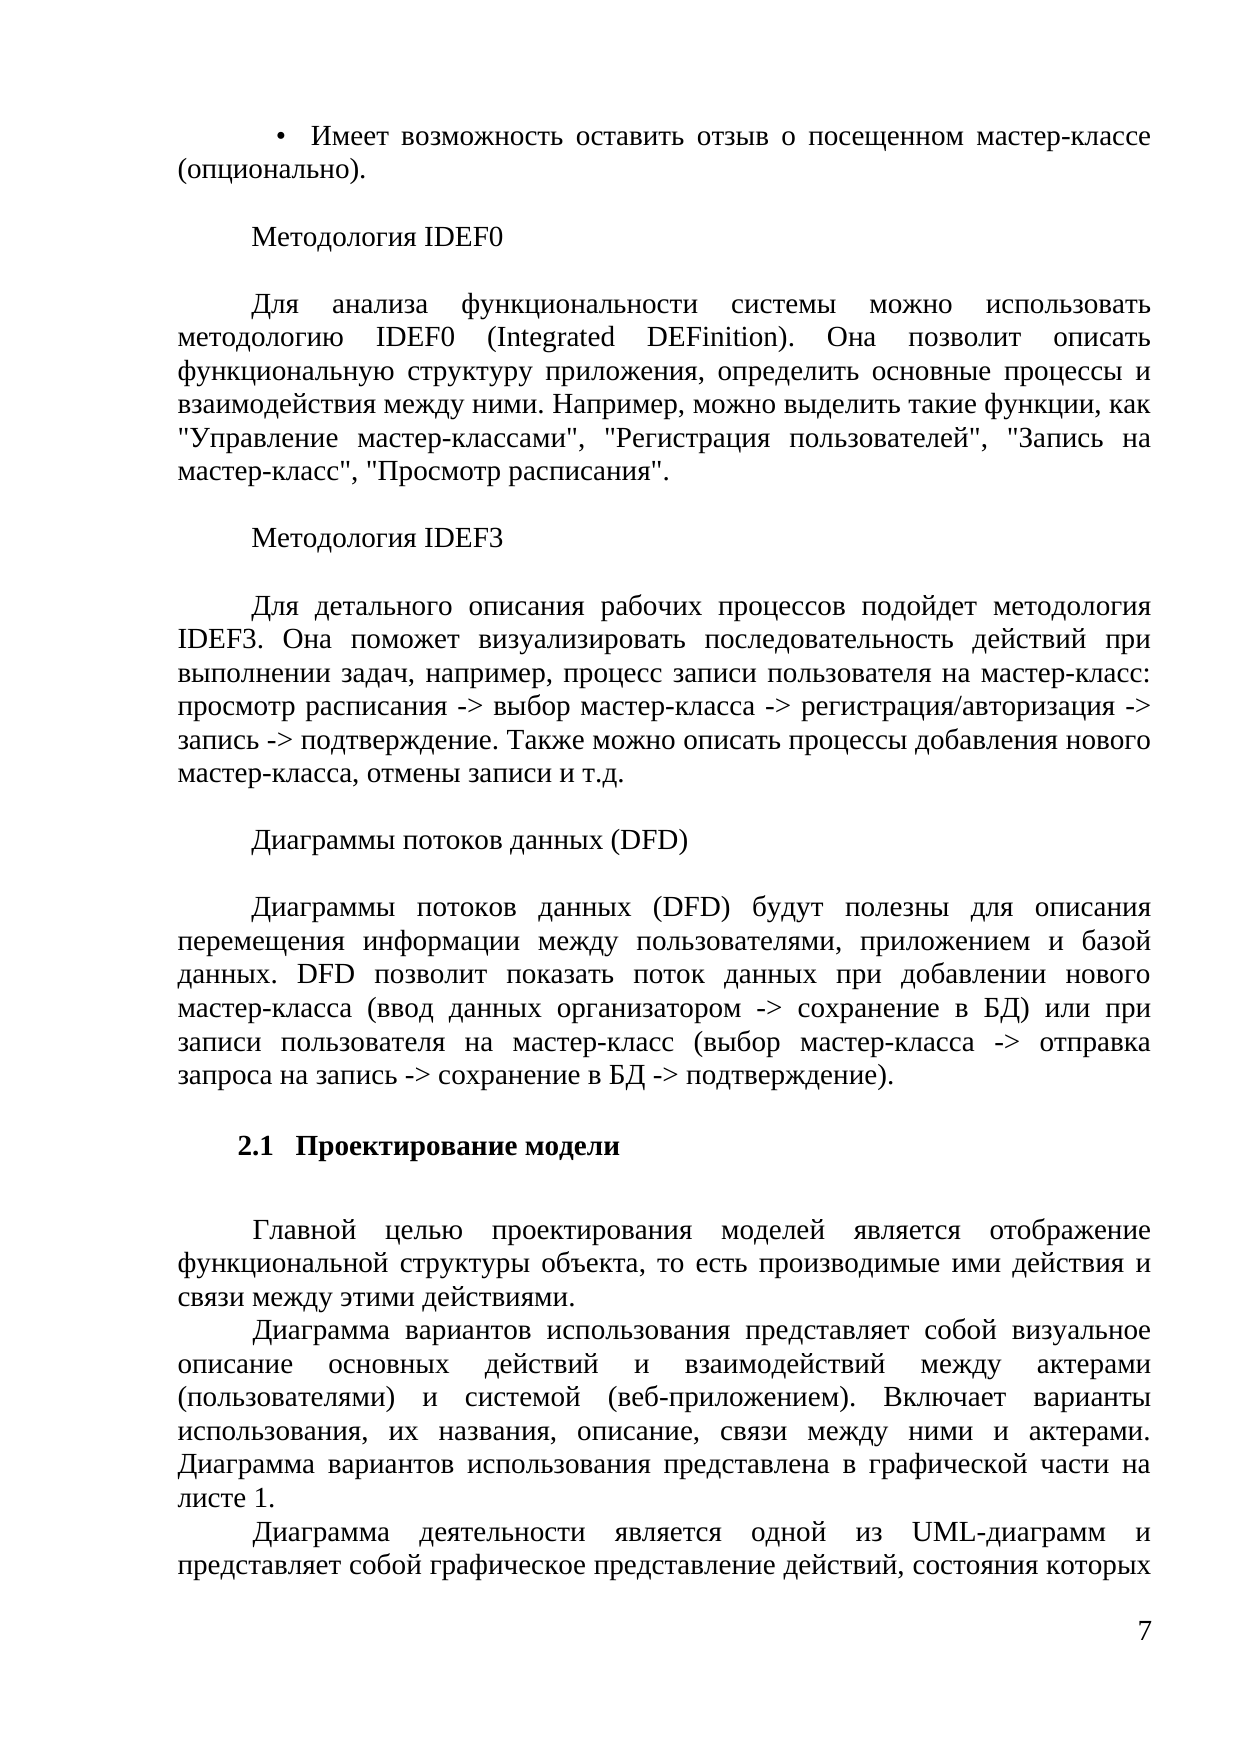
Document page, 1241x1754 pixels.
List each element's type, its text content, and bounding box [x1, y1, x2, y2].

subtitle Проектирование модели [237, 1128, 1152, 1162]
text Методология IDEF0 [177, 219, 1152, 252]
text Методология IDEF3 [177, 521, 1152, 554]
text Для анализа функциональности системы можно использовать методологию IDEF0 (Integrated DEFinition). Она позволит описать функциональную структуру приложения, определить основные процессы и взаимодействия между ними. Например, можно выделить такие функции, как "Управление мастер-классами", "Регистрация пользователей", "Запись на мастер-класс", "Просмотр расписания". [177, 286, 1152, 487]
text Главной целью проектирования моделей является отображение функциональной структуры объекта, то есть производимые ими действия и связи между этими действиями. [177, 1212, 1152, 1312]
text • Имеет возможность оставить отзыв о посещенном мастер-классе (опционально). [177, 118, 1152, 185]
text Диаграммы потоков данных (DFD) будут полезны для описания перемещения информации между пользователями, приложением и базой данных. DFD позволит показать поток данных при добавлении нового мастер-класса (ввод данных организатором -> сохранение в БД) или при записи пользователя на мастер-класс (выбор мастер-класса -> отправка запроса на запись -> сохранение в БД -> подтверждение). [177, 889, 1152, 1091]
text Для детального описания рабочих процессов подойдет методология IDEF3. Она поможет визуализировать последовательность действий при выполнении задач, например, процесс записи пользователя на мастер-класс: просмотр расписания -> выбор мастер-класса -> регистрация/авторизация -> запись -> подтверждение. Также можно описать процессы добавления нового мастер-класса, отмены записи и т.д. [177, 588, 1152, 789]
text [177, 1514, 1152, 1581]
text Диаграммы потоков данных (DFD) [177, 822, 1152, 856]
text Диаграмма вариантов использования представляет собой визуальное описание основных действий и взаимодействий между актерами (пользователями) и системой (веб-приложением). Включает варианты использования, их названия, описание, связи между ними и актерами. Диаграмма вариантов использования представлена в графической части на листе 1. [177, 1312, 1152, 1514]
